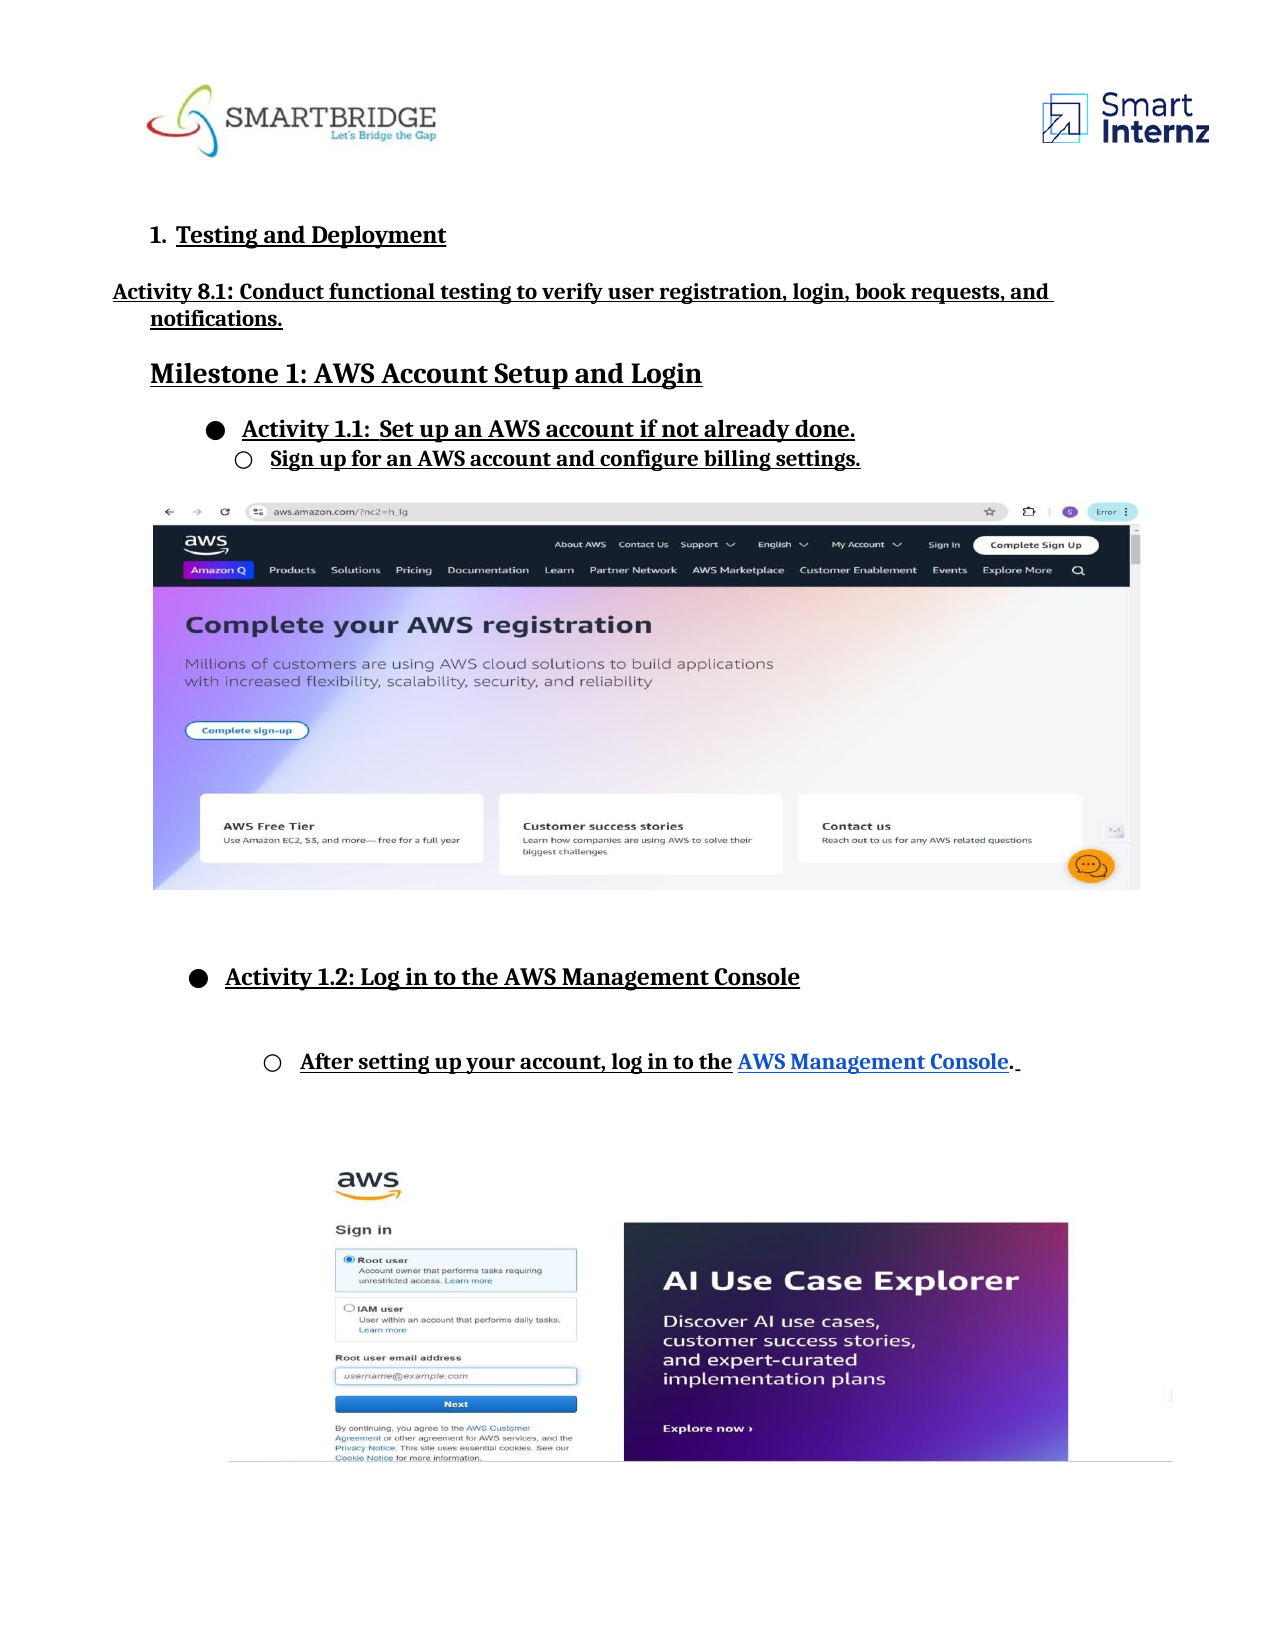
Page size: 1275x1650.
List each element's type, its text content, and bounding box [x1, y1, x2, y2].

text Activity 8.1: Conduct functional testing to verify user registration, login, book requests, and notifications. [112, 275, 1128, 332]
picture [153, 500, 1141, 890]
picture [143, 78, 439, 161]
list After setting up your account, log in to the AWS Management Console. [262, 1045, 1275, 1076]
picture [1042, 92, 1209, 143]
list Activity 1.1: Set up an AWS account if not already done. [37, 413, 855, 444]
list Sign up for an AWS account and configure billing settings. [37, 444, 861, 472]
list Testing and Deployment [150, 221, 1275, 250]
subtitle Milestone 1: AWS Account Setup and Login [150, 357, 1275, 391]
list Activity 1.2: Log in to the AWS Management Console [187, 959, 1275, 993]
picture [228, 1172, 1173, 1462]
